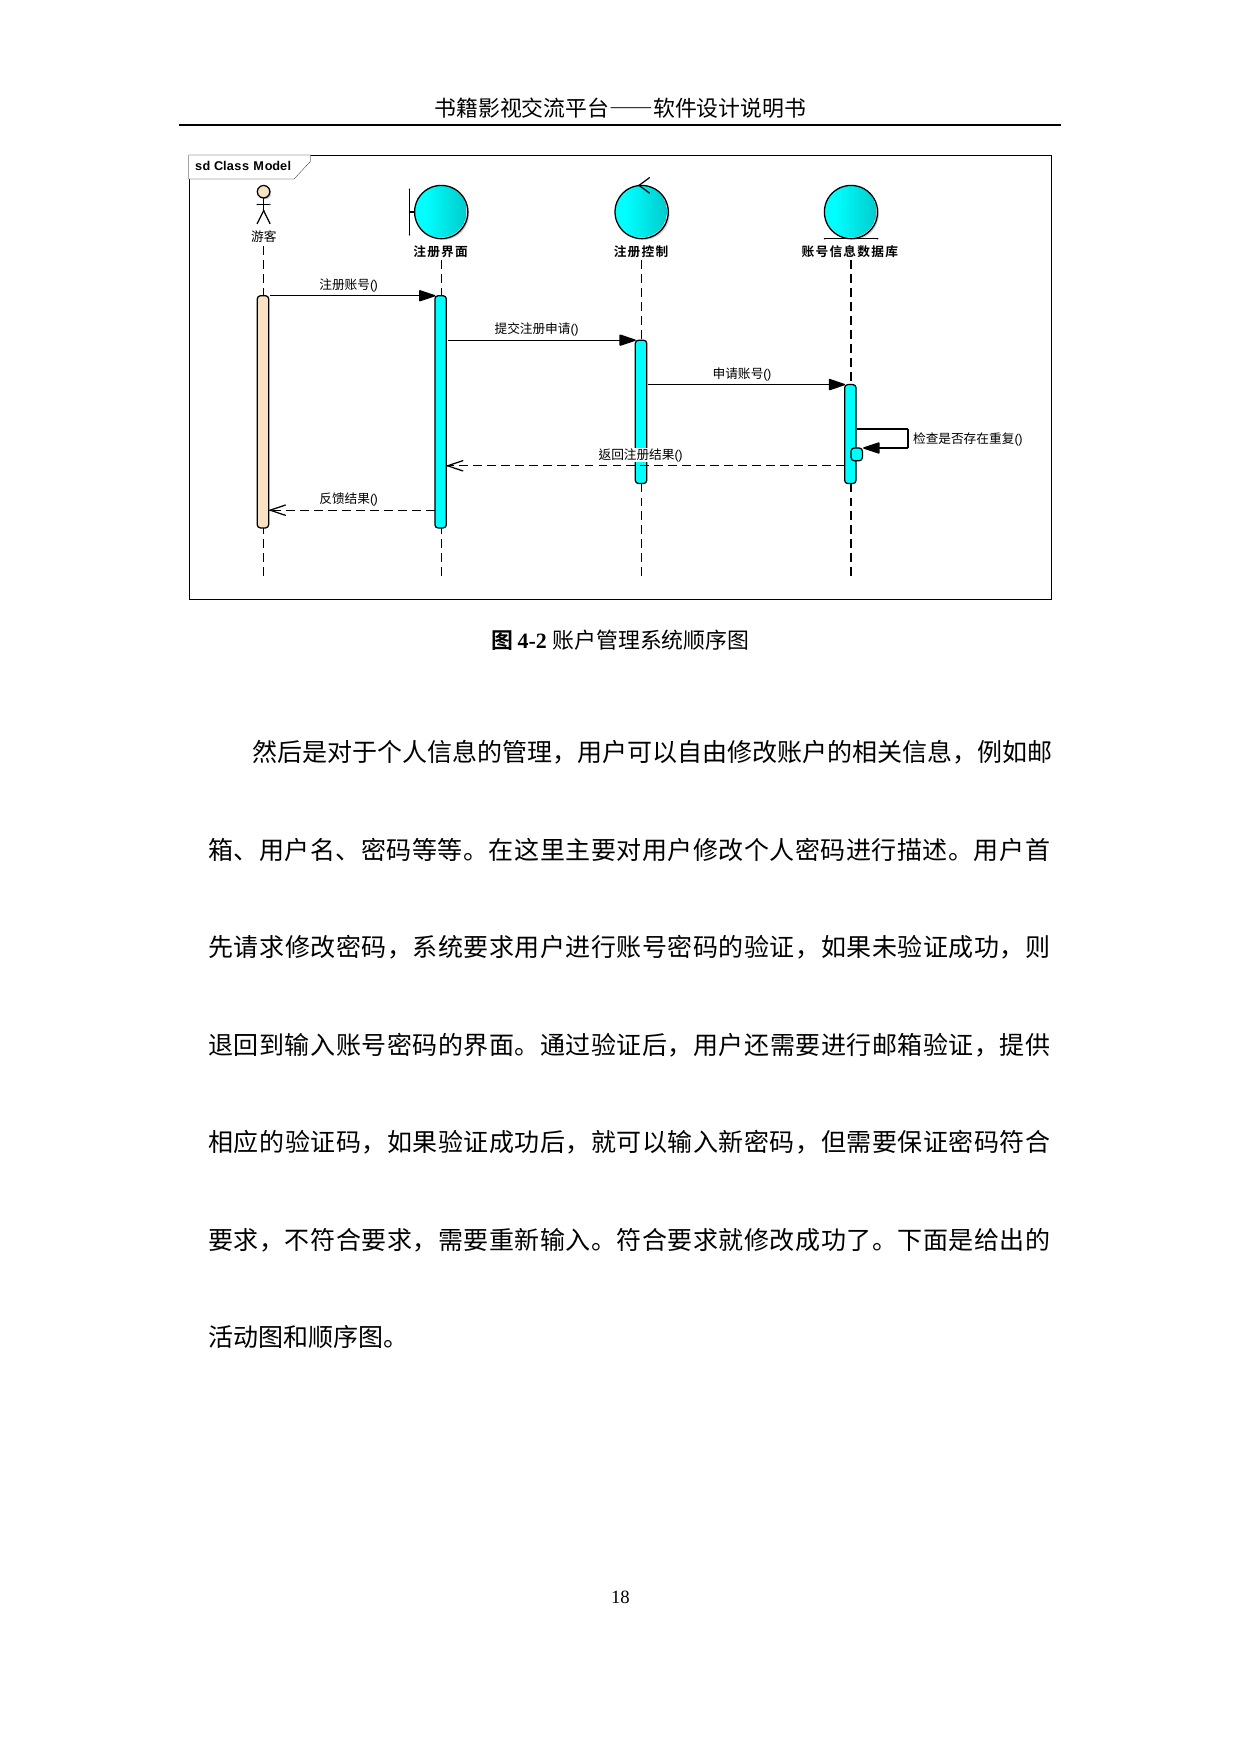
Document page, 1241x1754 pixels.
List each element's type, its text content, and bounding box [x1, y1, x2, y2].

text 图4-2 账户管理系统顺序图 [187, 623, 1053, 656]
text 然后是对于个人信息的管理，用户可以自由修改账户的相关信息，例如邮箱、用户名、密码等等。在这里主要对用户修改个人密码进行描述。用户首先请求修改密码，系统要求用户进行账号密码的验证，如果未验证成功，则退回到输入账号密码的界面。通过验证后，用户还需要进行邮箱验证，提供相应的验证码，如果验证成功后，就可以输入新密码，但需要保证密码符合要求，不符合要求，需要重新输入。符合要求就修改成功了。下面是给出的活动图和顺序图。 [208, 718, 1053, 1368]
